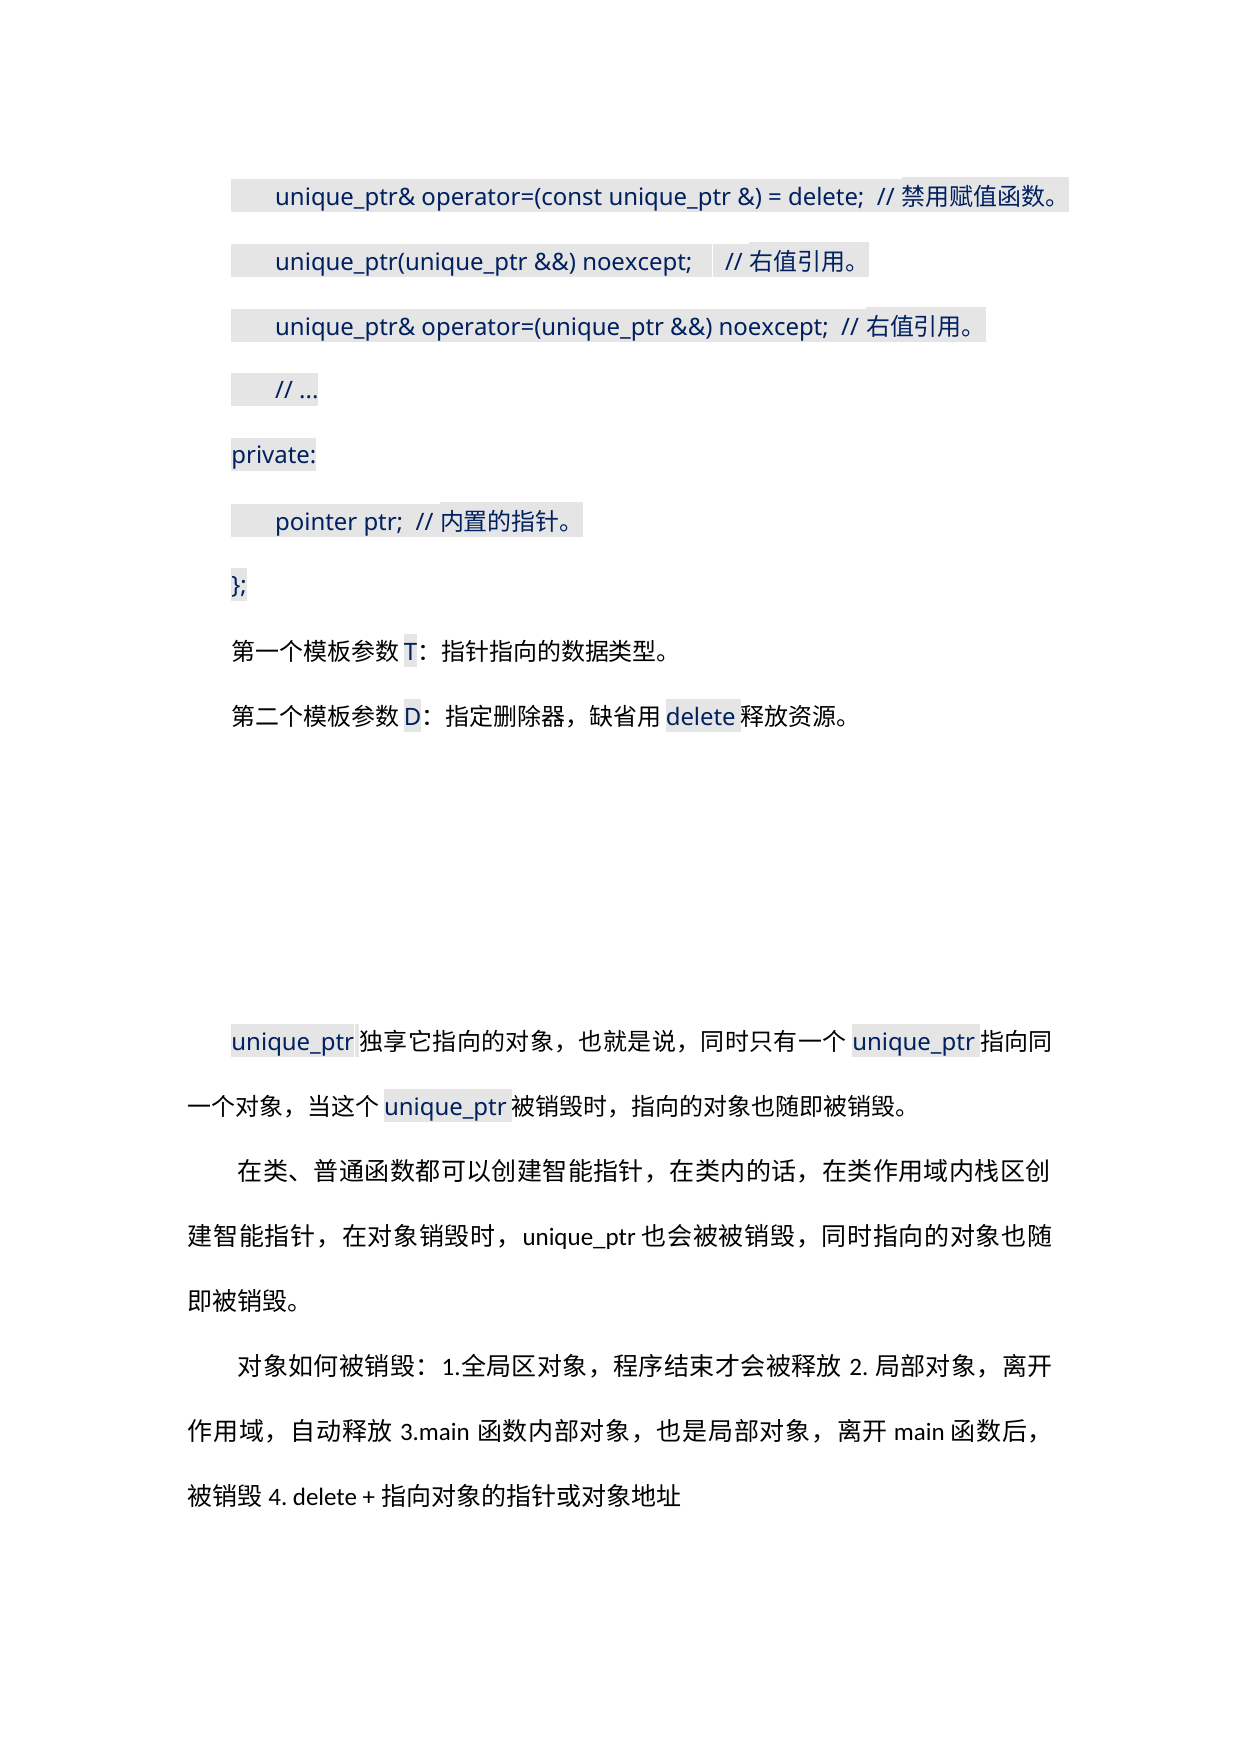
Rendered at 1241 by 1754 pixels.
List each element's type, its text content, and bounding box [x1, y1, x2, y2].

text // ... [187, 357, 1053, 422]
text unique_ptr& operator=(unique_ptr &&) noexcept; // 右值引用。 [187, 292, 1053, 357]
text 对象如何被销毁：1.全局区对象，程序结束才会被释放 2. 局部对象，离开作用域，自动释放 3.main 函数内部对象，也是局部对象，离开main函数后，被销毁 4. delete + 指向对象的指针或对象地址 [187, 1332, 1053, 1527]
text pointer ptr; // 内置的指针。 [187, 487, 1053, 552]
text 在类、普通函数都可以创建智能指针，在类内的话，在类作用域内栈区创建智能指针，在对象销毁时，unique_ptr也会被被销毁，同时指向的对象也随即被销毁。 [187, 1137, 1053, 1332]
text private: [187, 422, 1053, 487]
text unique_ptr& operator=(const unique_ptr &) = delete; // 禁用赋值函数。 [187, 162, 1053, 227]
text }; [187, 552, 1053, 617]
text unique_ptr(unique_ptr &&) noexcept; // 右值引用。 [187, 227, 1053, 292]
text 第一个模板参数T：指针指向的数据类型。 [187, 617, 1053, 682]
text 第二个模板参数D：指定删除器，缺省用delete释放资源。 [187, 682, 1053, 747]
text unique_ptr独享它指向的对象，也就是说，同时只有一个unique_ptr指向同一个对象，当这个unique_ptr被销毁时，指向的对象也随即被销毁。 [187, 1007, 1053, 1137]
